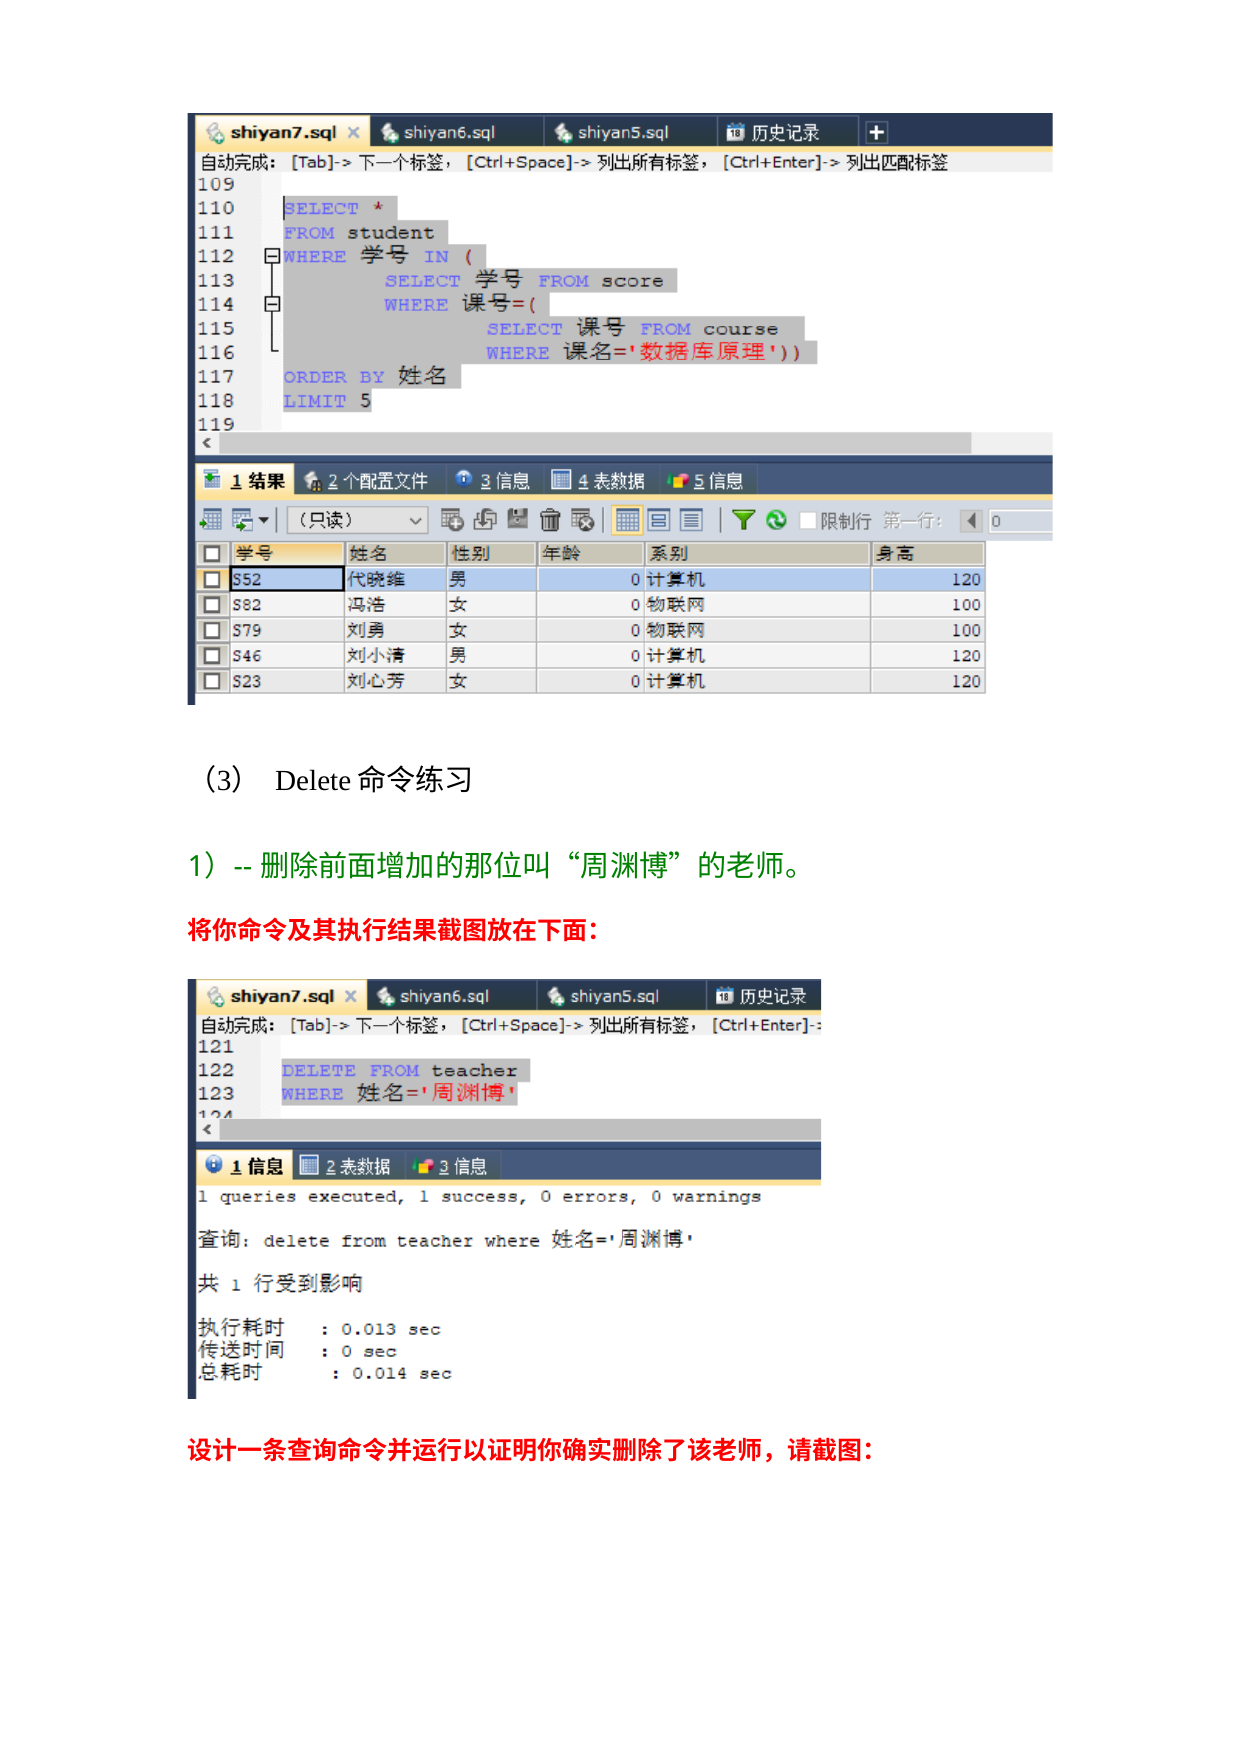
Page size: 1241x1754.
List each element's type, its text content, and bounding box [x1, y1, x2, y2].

text 将你命令及其执行结果截图放在下面： [187, 896, 1053, 961]
picture [187, 979, 822, 1399]
picture [187, 113, 1053, 705]
list Delete命令练习 [187, 745, 1053, 810]
text 设计一条查询命令并运行以证明你确实删除了该老师，请截图： [187, 1416, 1053, 1481]
text 1）-- 删除前面增加的那位叫“周渊博”的老师。 [187, 831, 1053, 896]
